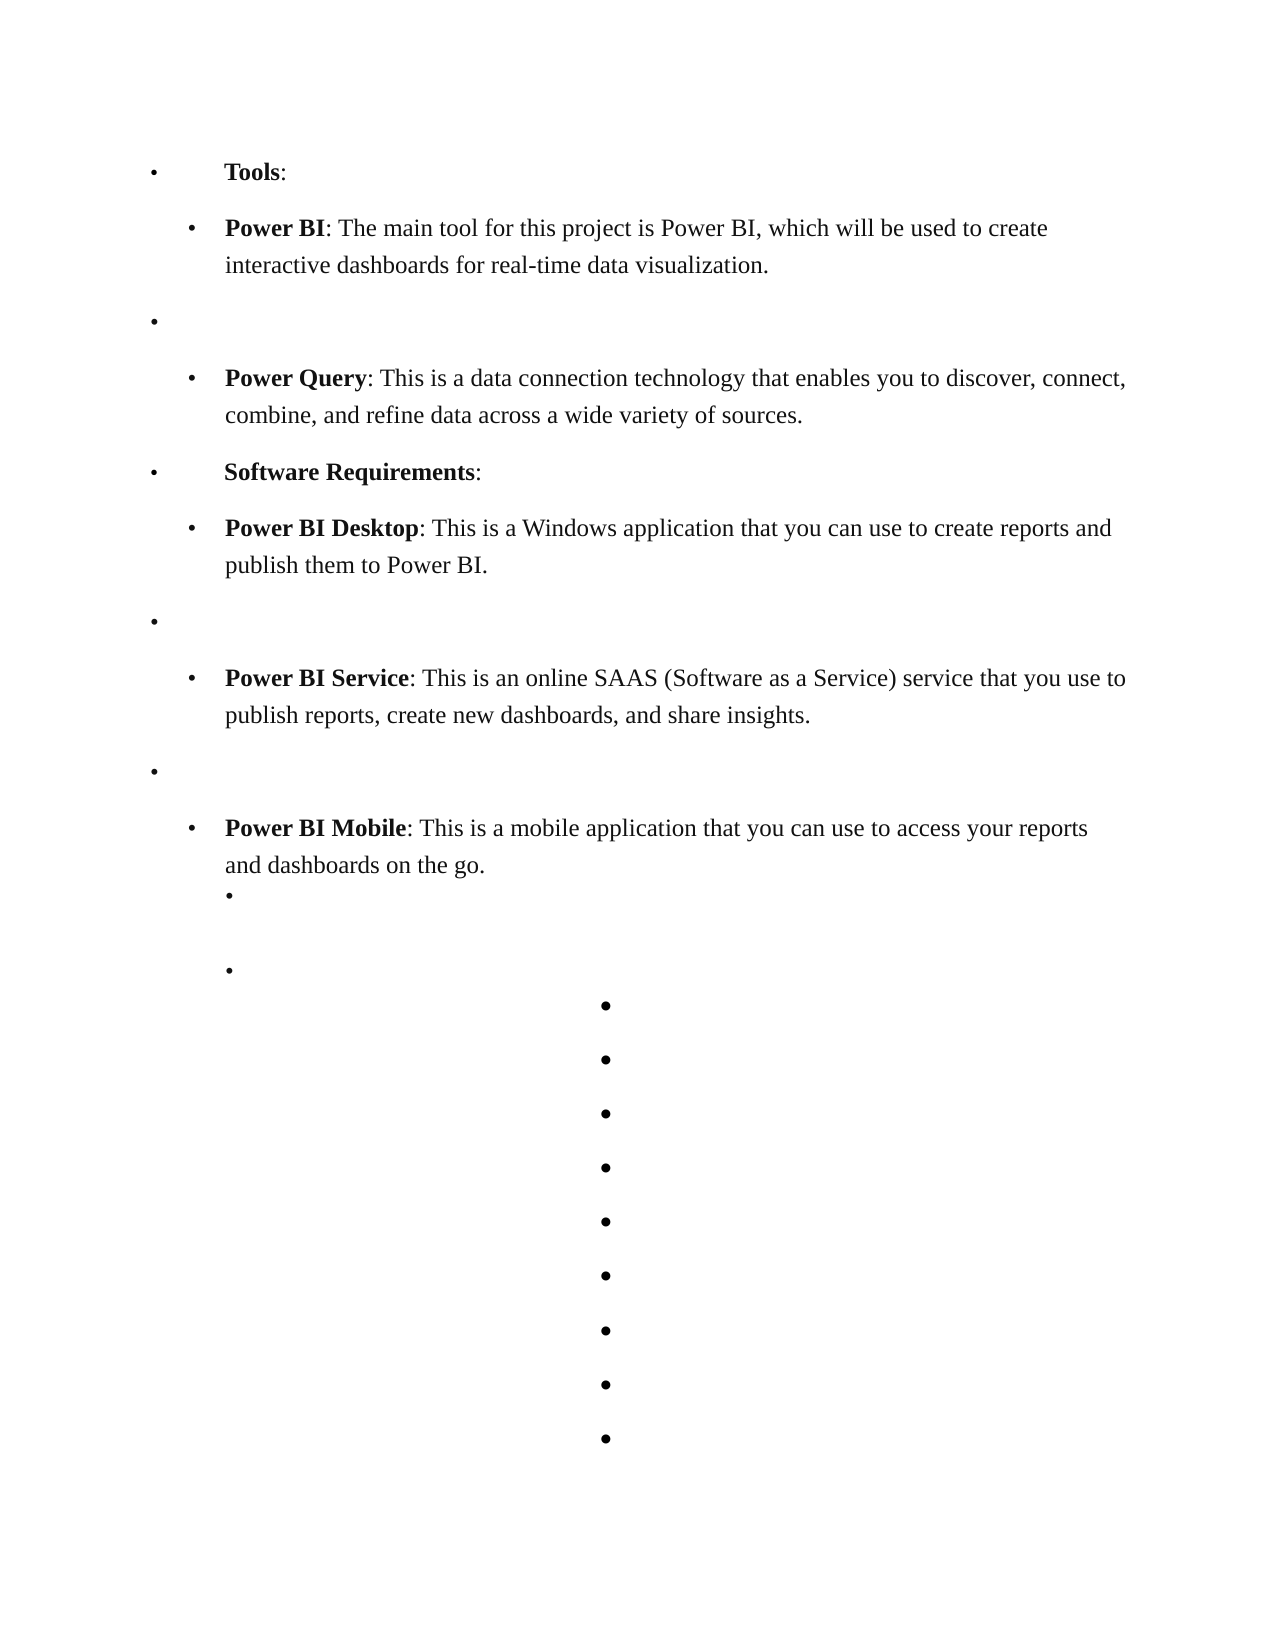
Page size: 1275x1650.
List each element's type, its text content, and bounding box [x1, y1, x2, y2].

list Power BI Mobile: This is a mobile application that you can use to access your reports and dashboards on the go. [187, 806, 1127, 881]
list Power Query: This is a data connection technology that enables you to discover, connect, combine, and refine data across a wide variety of sources. [187, 356, 1127, 431]
list Power BI Service: This is an online SAAS (Software as a Service) service that you use to publish reports, create new dashboards, and share insights. [187, 656, 1127, 731]
list Power BI: The main tool for this project is Power BI, which will be used to create interactive dashboards for real-time data visualization. [187, 206, 1127, 281]
list Power BI Desktop: This is a Windows application that you can use to create reports and publish them to Power BI. [187, 506, 1127, 581]
list Tools: [150, 150, 1125, 187]
list Software Requirements: [150, 450, 1125, 487]
